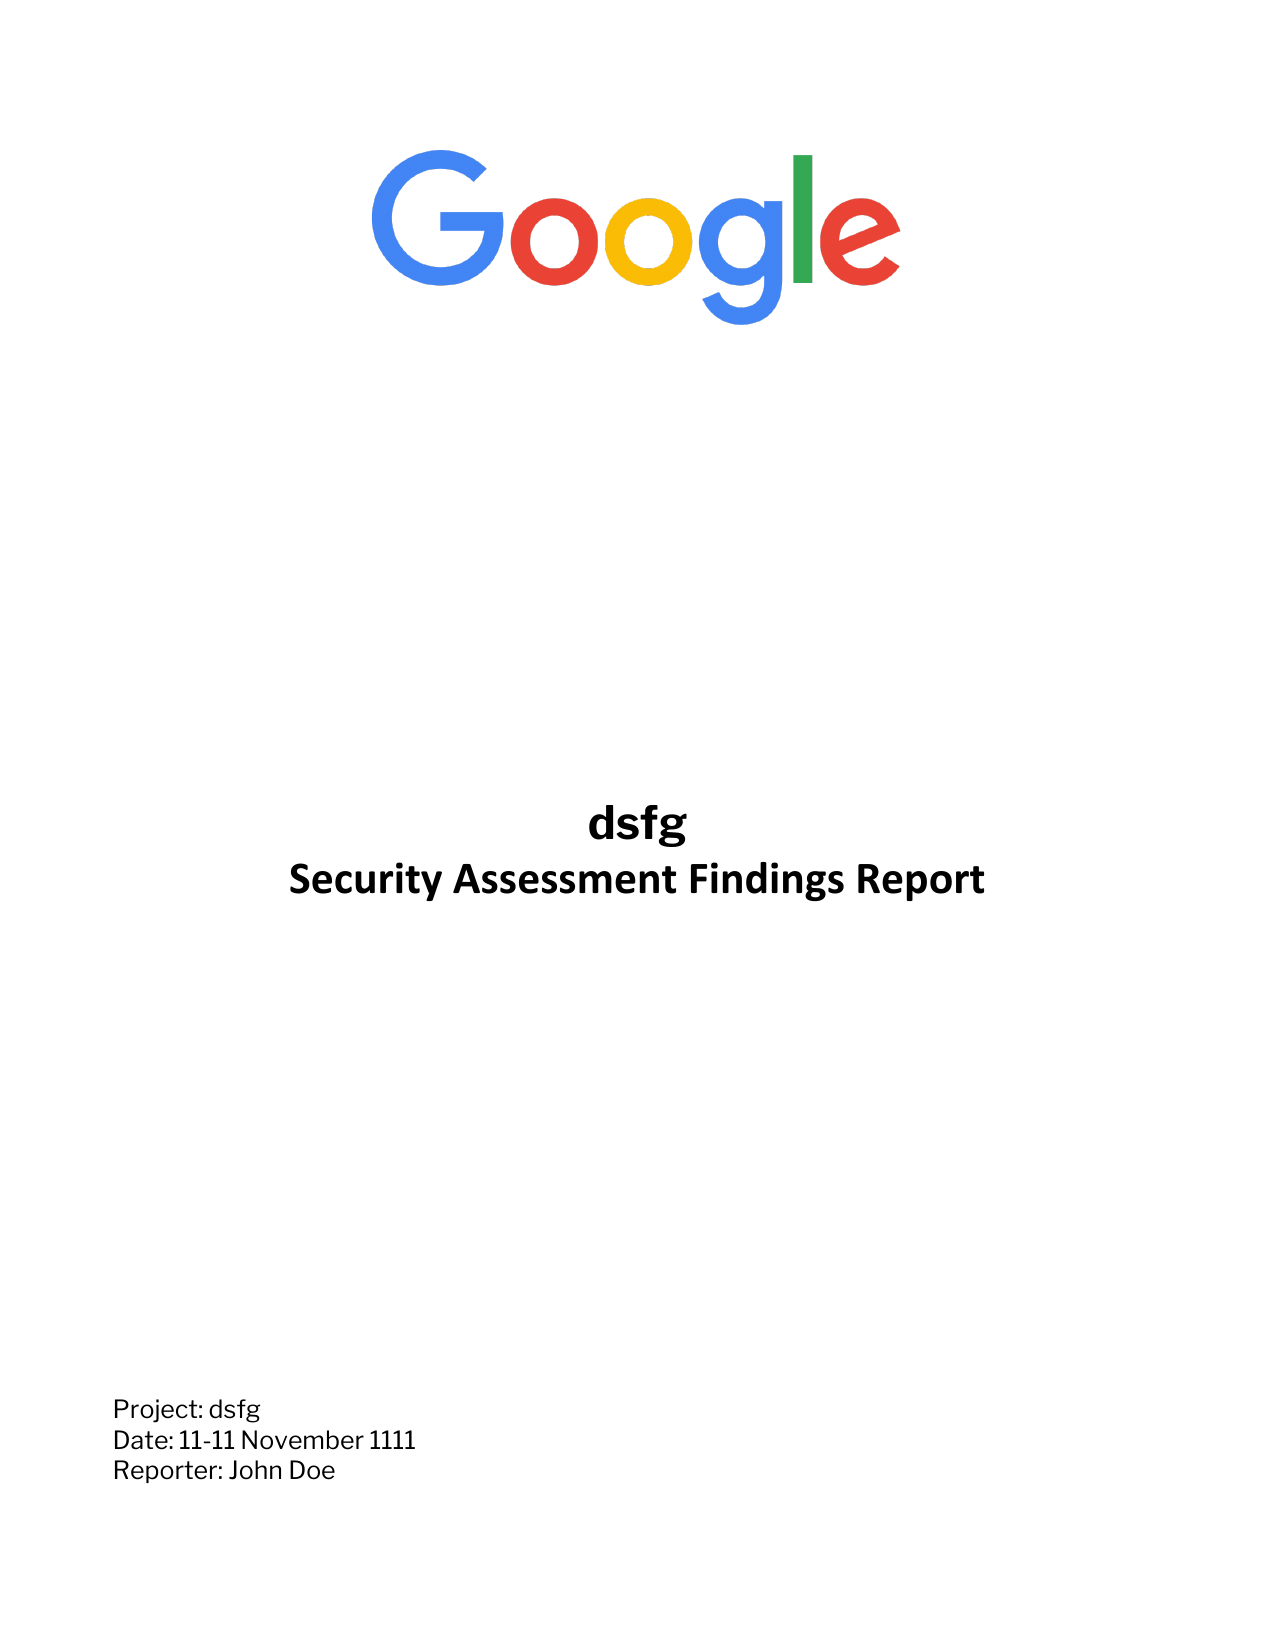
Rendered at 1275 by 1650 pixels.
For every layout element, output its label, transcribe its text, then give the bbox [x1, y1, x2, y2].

picture [371, 150, 904, 330]
title dsfg [112, 795, 1162, 850]
text Reporter: John Doe [112, 1455, 1162, 1486]
text Date: 11-11 November 1111 [112, 1425, 1162, 1455]
title Security Assessment Findings Report [112, 850, 1162, 906]
text Project: dsfg [112, 1394, 1162, 1425]
